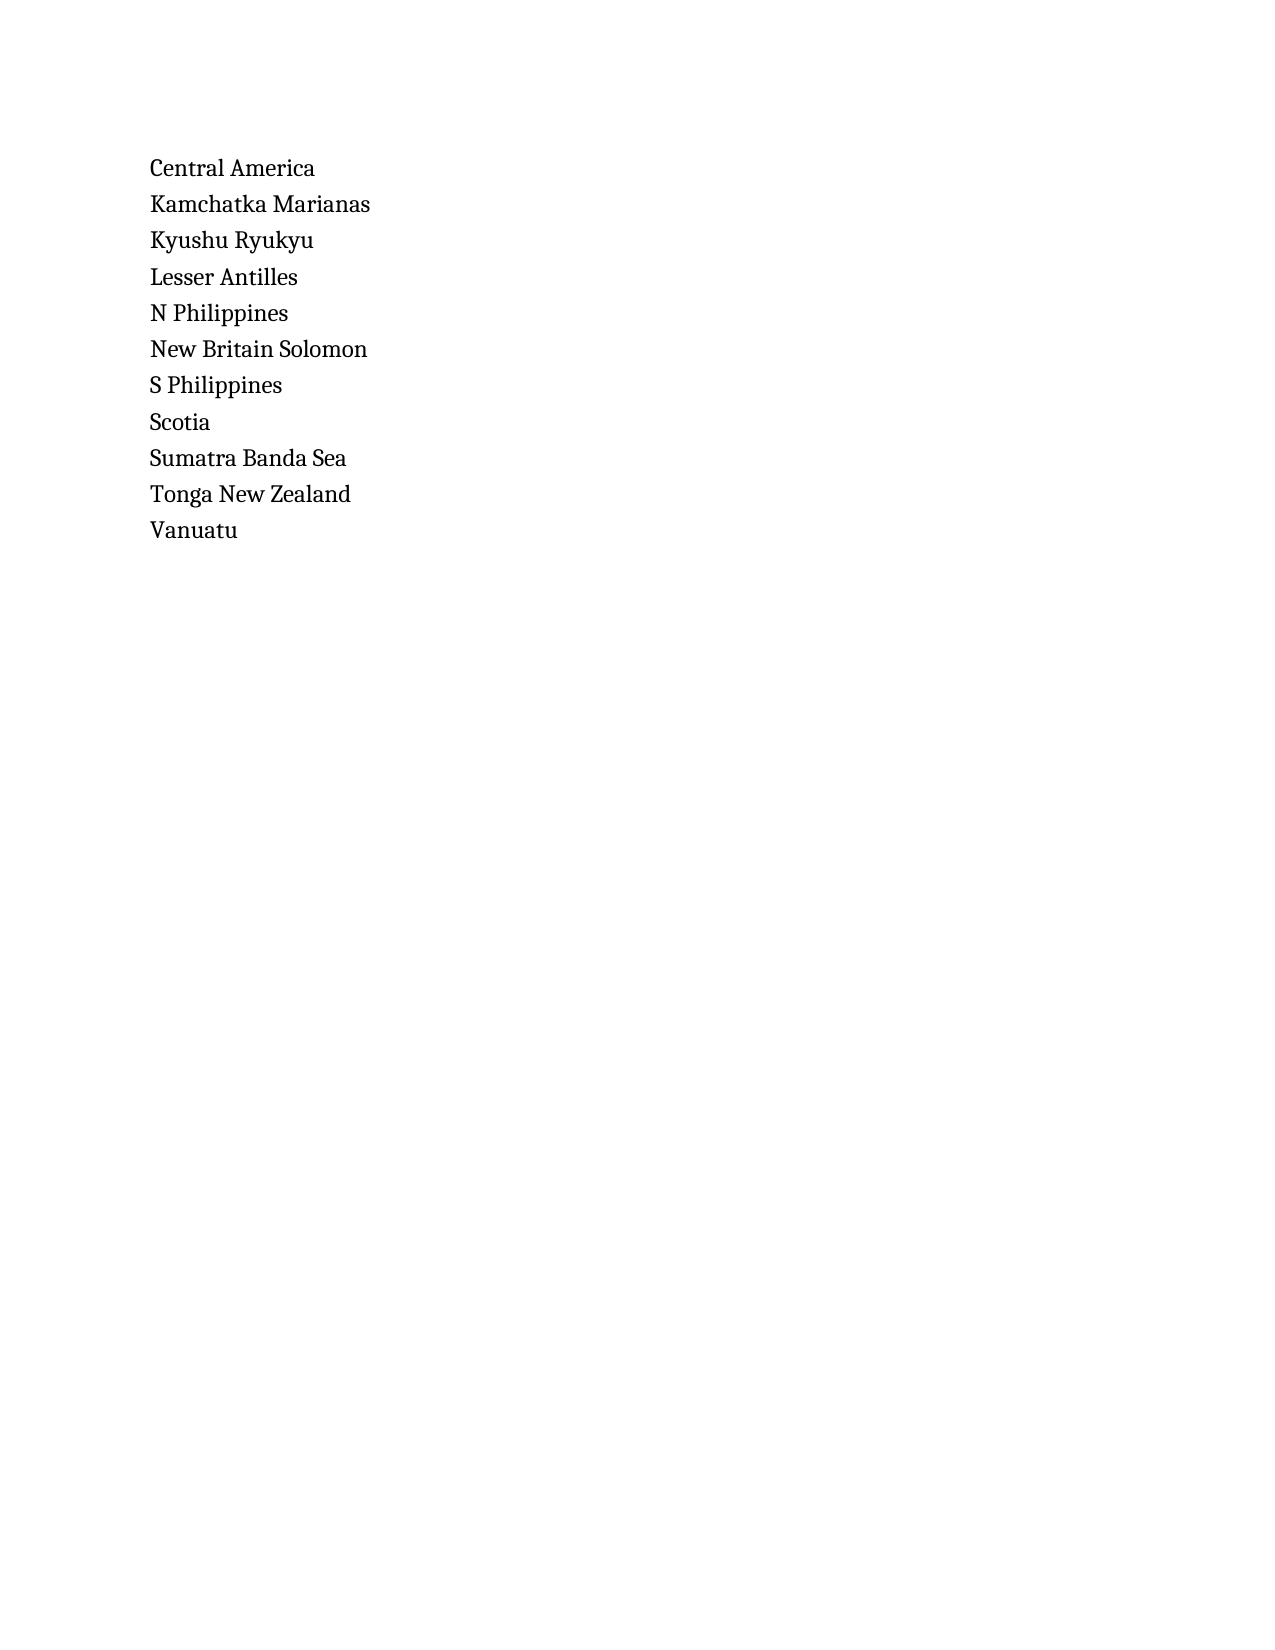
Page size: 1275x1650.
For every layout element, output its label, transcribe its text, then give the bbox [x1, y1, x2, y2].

table_cell Tonga New Zealand [139, 476, 1275, 512]
table_cell Kamchatka Marianas [139, 186, 1275, 222]
table_cell New Britain Solomon [139, 331, 1275, 367]
table_cell Sumatra Banda Sea [139, 440, 1275, 476]
table_cell Vanuatu [139, 513, 1275, 549]
table_cell S Philippines [139, 368, 1275, 404]
table_cell Central America [139, 150, 1275, 186]
table_cell Lesser Antilles [139, 259, 1275, 295]
table_cell Kyushu Ryukyu [139, 223, 1275, 259]
table_cell N Philippines [139, 295, 1275, 331]
table_cell Scotia [139, 404, 1275, 440]
